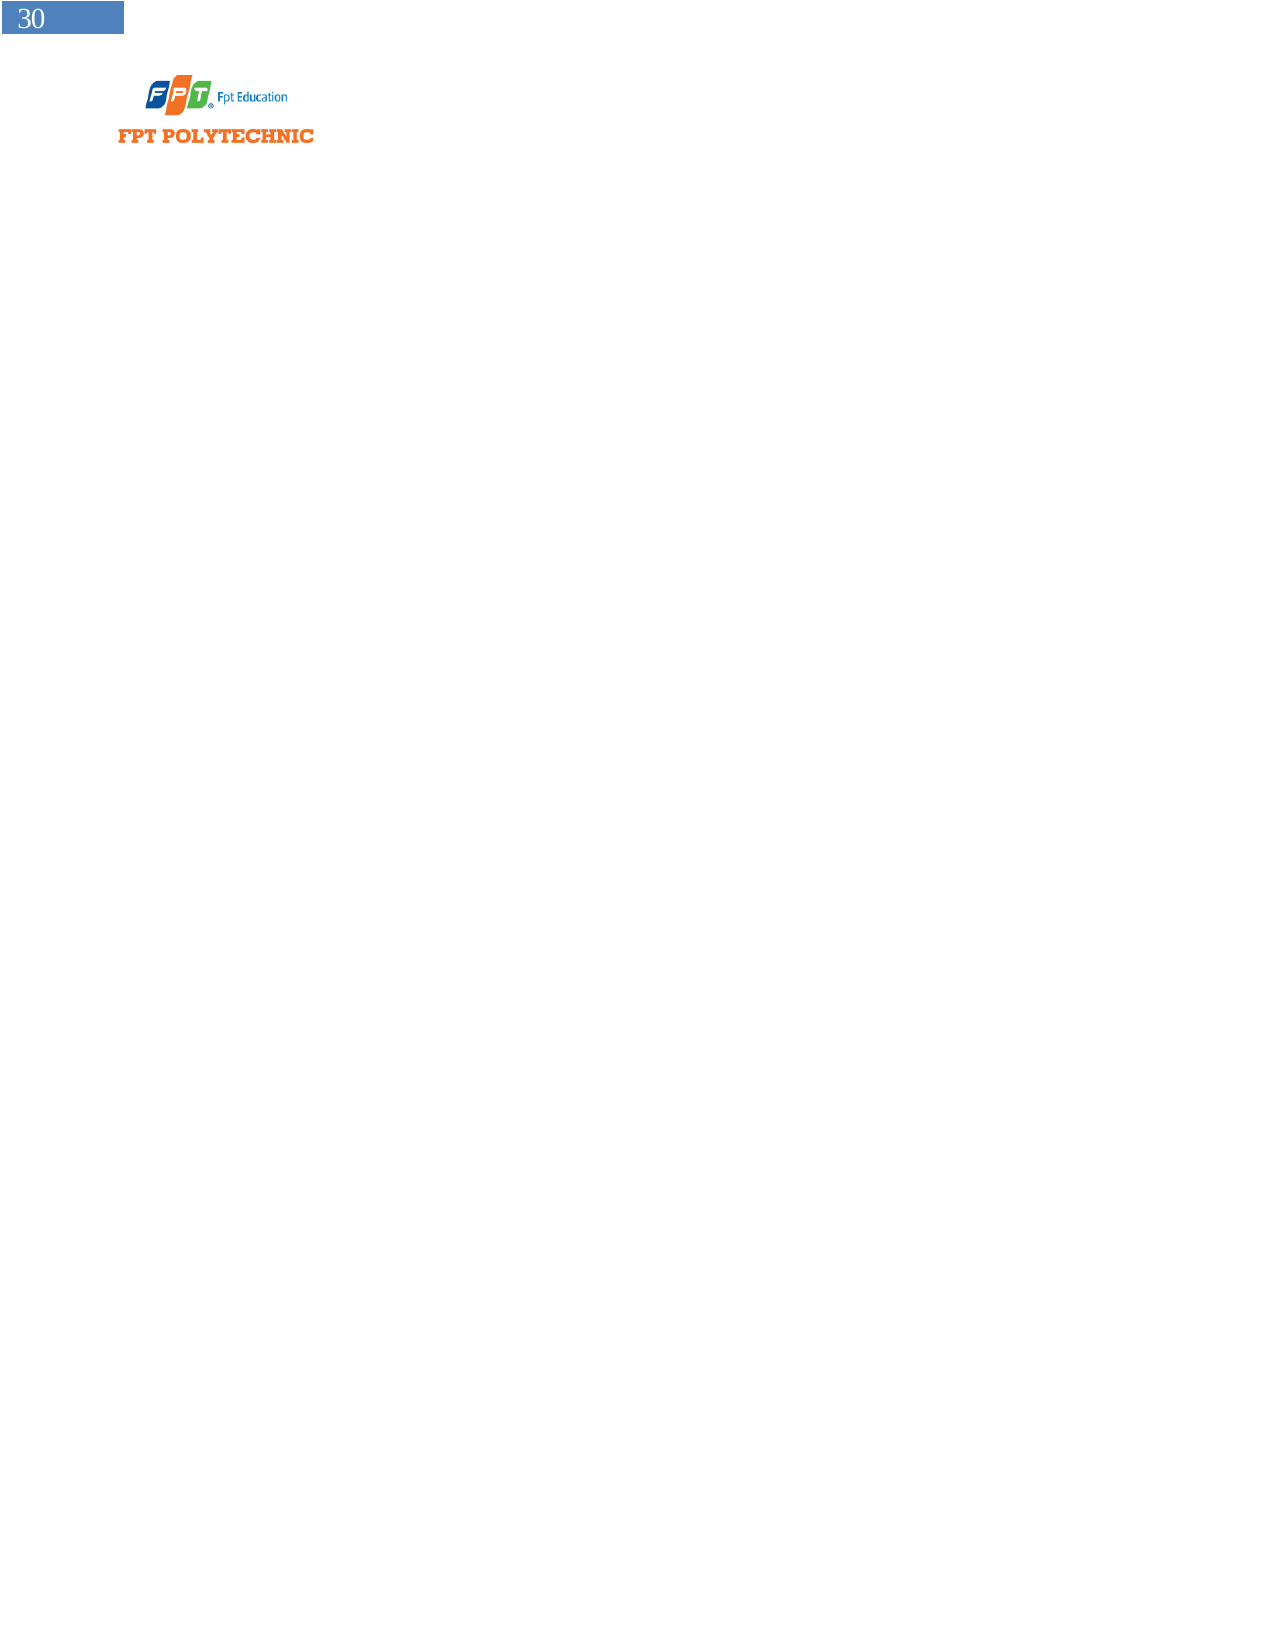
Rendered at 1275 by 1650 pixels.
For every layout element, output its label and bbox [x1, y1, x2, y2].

picture [118, 75, 314, 143]
